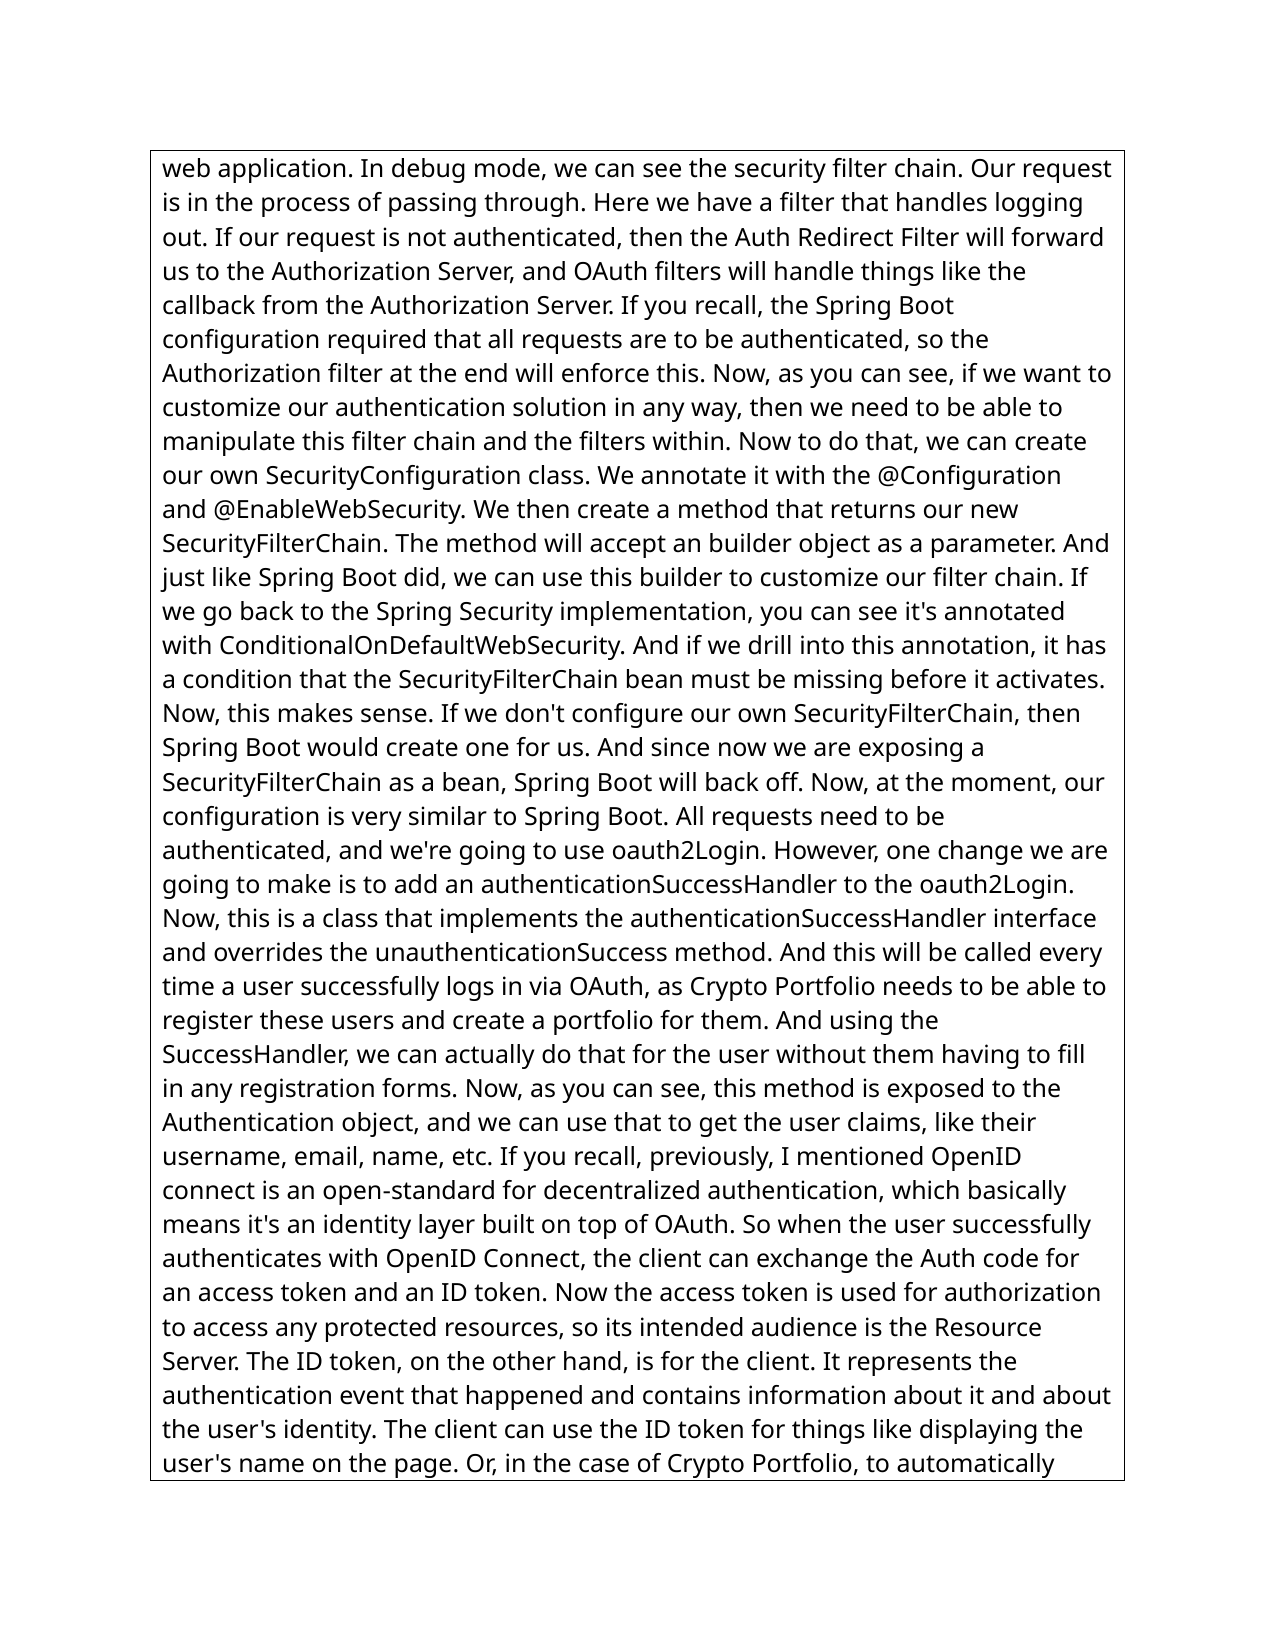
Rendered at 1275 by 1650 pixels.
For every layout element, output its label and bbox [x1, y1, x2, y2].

table_header [151, 151, 1124, 1479]
